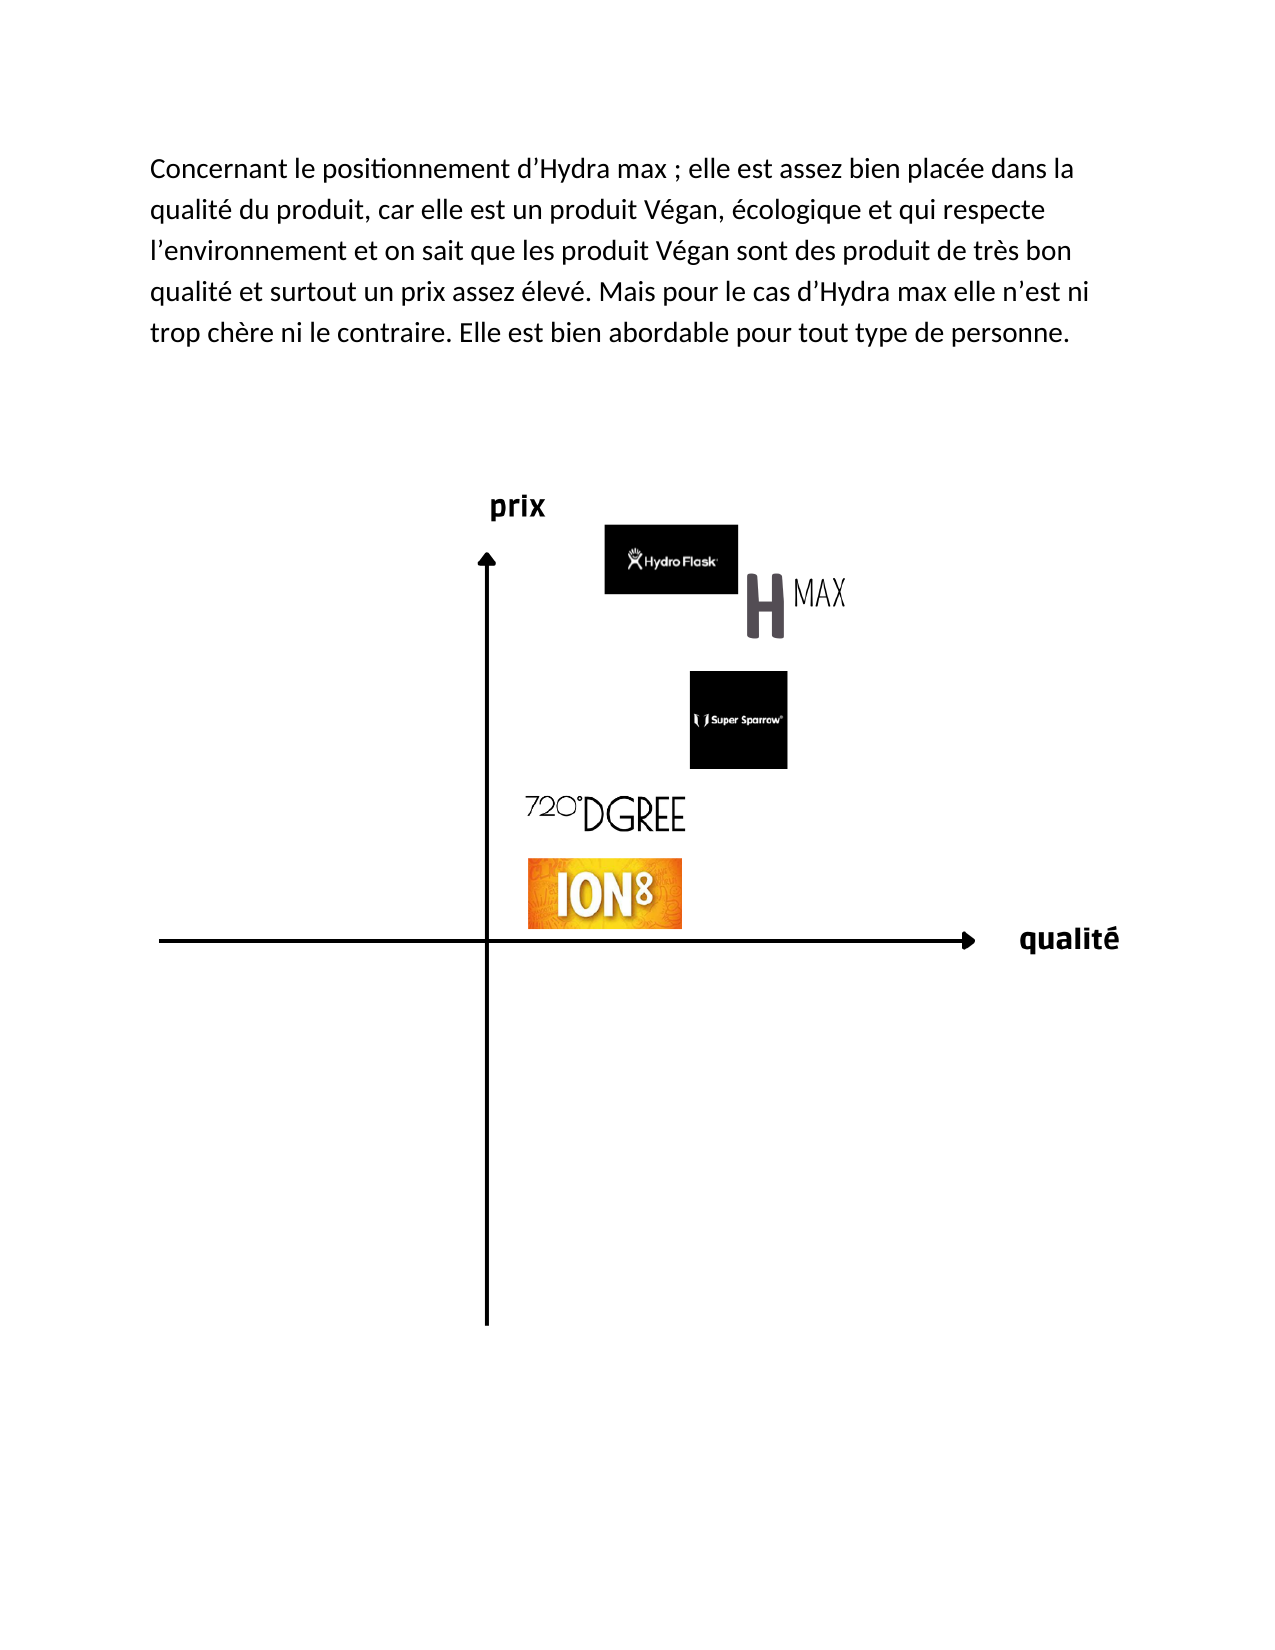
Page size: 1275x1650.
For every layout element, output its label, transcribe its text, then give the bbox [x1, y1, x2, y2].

text Concernant le positionnement d’Hydra max ; elle est assez bien placée dans la qualité du produit, car elle est un produit Végan, écologique et qui respecte l’environnement et on sait que les produit Végan sont des produit de très bon qualité et surtout un prix assez élevé. Mais pour le cas d’Hydra max elle n’est ni trop chère ni le contraire. Elle est bien abordable pour tout type de personne. [150, 150, 1125, 349]
picture [150, 454, 1125, 1354]
